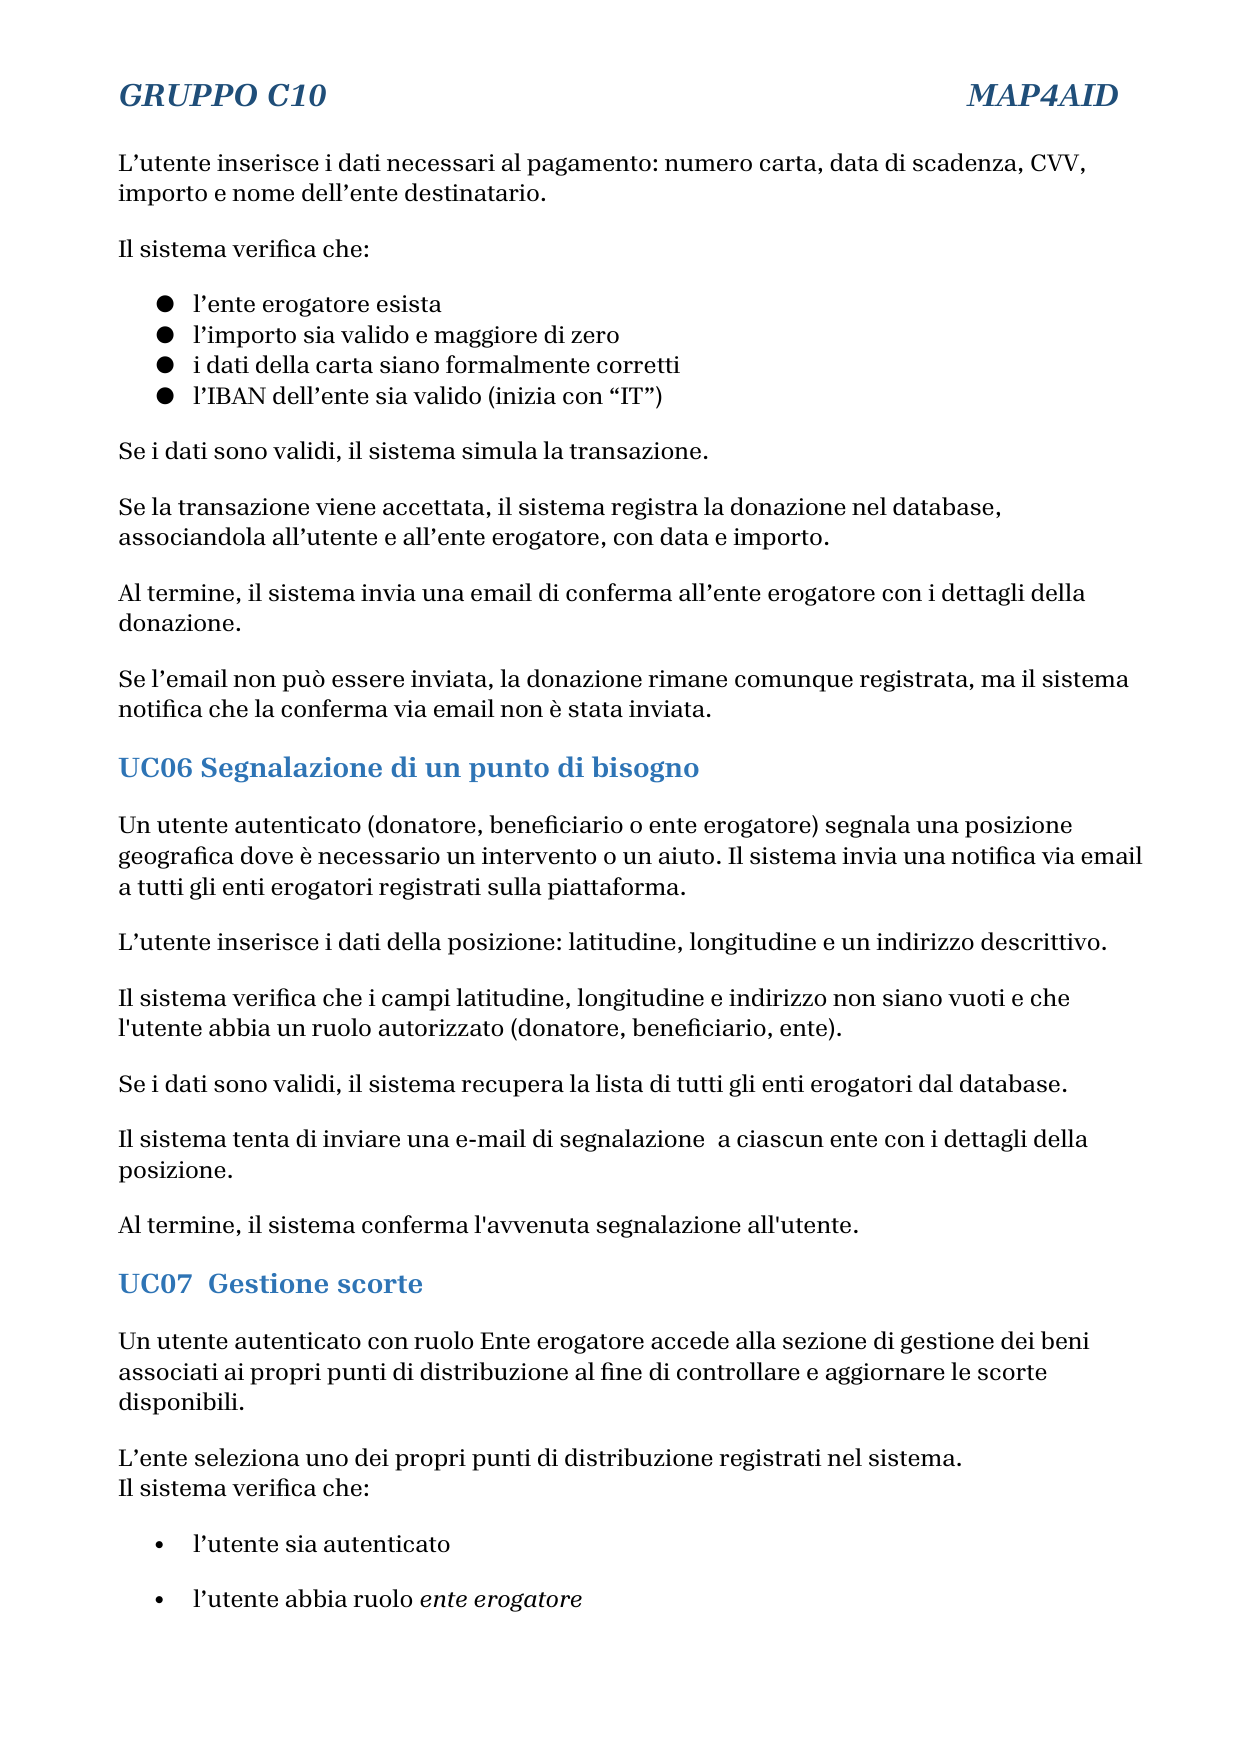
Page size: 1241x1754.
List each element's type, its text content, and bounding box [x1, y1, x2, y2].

text Un utente autenticato (donatore, beneficiario o ente erogatore) segnala una posizione geografica dove è necessario un intervento o un aiuto. Il sistema invia una notifica via email a tutti gli enti erogatori registrati sulla piattaforma. [118, 811, 1152, 902]
list l’importo sia valido e maggiore di zero [156, 320, 1152, 350]
text L’utente inserisce i dati necessari al pagamento: numero carta, data di scadenza, CVV, importo e nome dell’ente destinatario. [118, 148, 1152, 209]
text Un utente autenticato con ruolo Ente erogatore accede alla sezione di gestione dei beni associati ai propri punti di distribuzione al fine di controllare e aggiornare le scorte disponibili. [118, 1326, 1152, 1418]
text Il sistema verifica che: [118, 234, 1152, 264]
list l’ente erogatore esista [156, 289, 1152, 320]
text Al termine, il sistema conferma l'avvenuta segnalazione all'utente. [118, 1210, 1152, 1241]
text Se i dati sono validi, il sistema simula la transazione. [118, 436, 1152, 467]
list l’utente abbia ruolo ente erogatore [156, 1584, 1152, 1615]
list l’IBAN dell’ente sia valido (inizia con “IT”) [156, 381, 1152, 411]
text L’ente seleziona uno dei propri punti di distribuzione registrati nel sistema. Il sistema verifica che: [118, 1443, 1152, 1504]
list l’utente sia autenticato [156, 1529, 1152, 1559]
text Se i dati sono validi, il sistema recupera la lista di tutti gli enti erogatori dal database. [118, 1069, 1152, 1099]
text L’utente inserisce i dati della posizione: latitudine, longitudine e un indirizzo descrittivo. [118, 927, 1152, 958]
text UC07 Gestione scorte [118, 1266, 1152, 1301]
text UC06 Segnalazione di un punto di bisogno [118, 750, 1152, 786]
text Al termine, il sistema invia una email di conferma all’ente erogatore con i dettagli della donazione. [118, 578, 1152, 639]
text Il sistema tenta di inviare una e-mail di segnalazione a ciascun ente con i dettagli della posizione. [118, 1124, 1152, 1185]
text Se l’email non può essere inviata, la donazione rimane comunque registrata, ma il sistema notifica che la conferma via email non è stata inviata. [118, 664, 1152, 725]
text Il sistema verifica che i campi latitudine, longitudine e indirizzo non siano vuoti e che l'utente abbia un ruolo autorizzato (donatore, beneficiario, ente). [118, 983, 1152, 1044]
list i dati della carta siano formalmente corretti [156, 350, 1152, 381]
text Se la transazione viene accettata, il sistema registra la donazione nel database, associandola all’utente e all’ente erogatore, con data e importo. [118, 492, 1152, 553]
